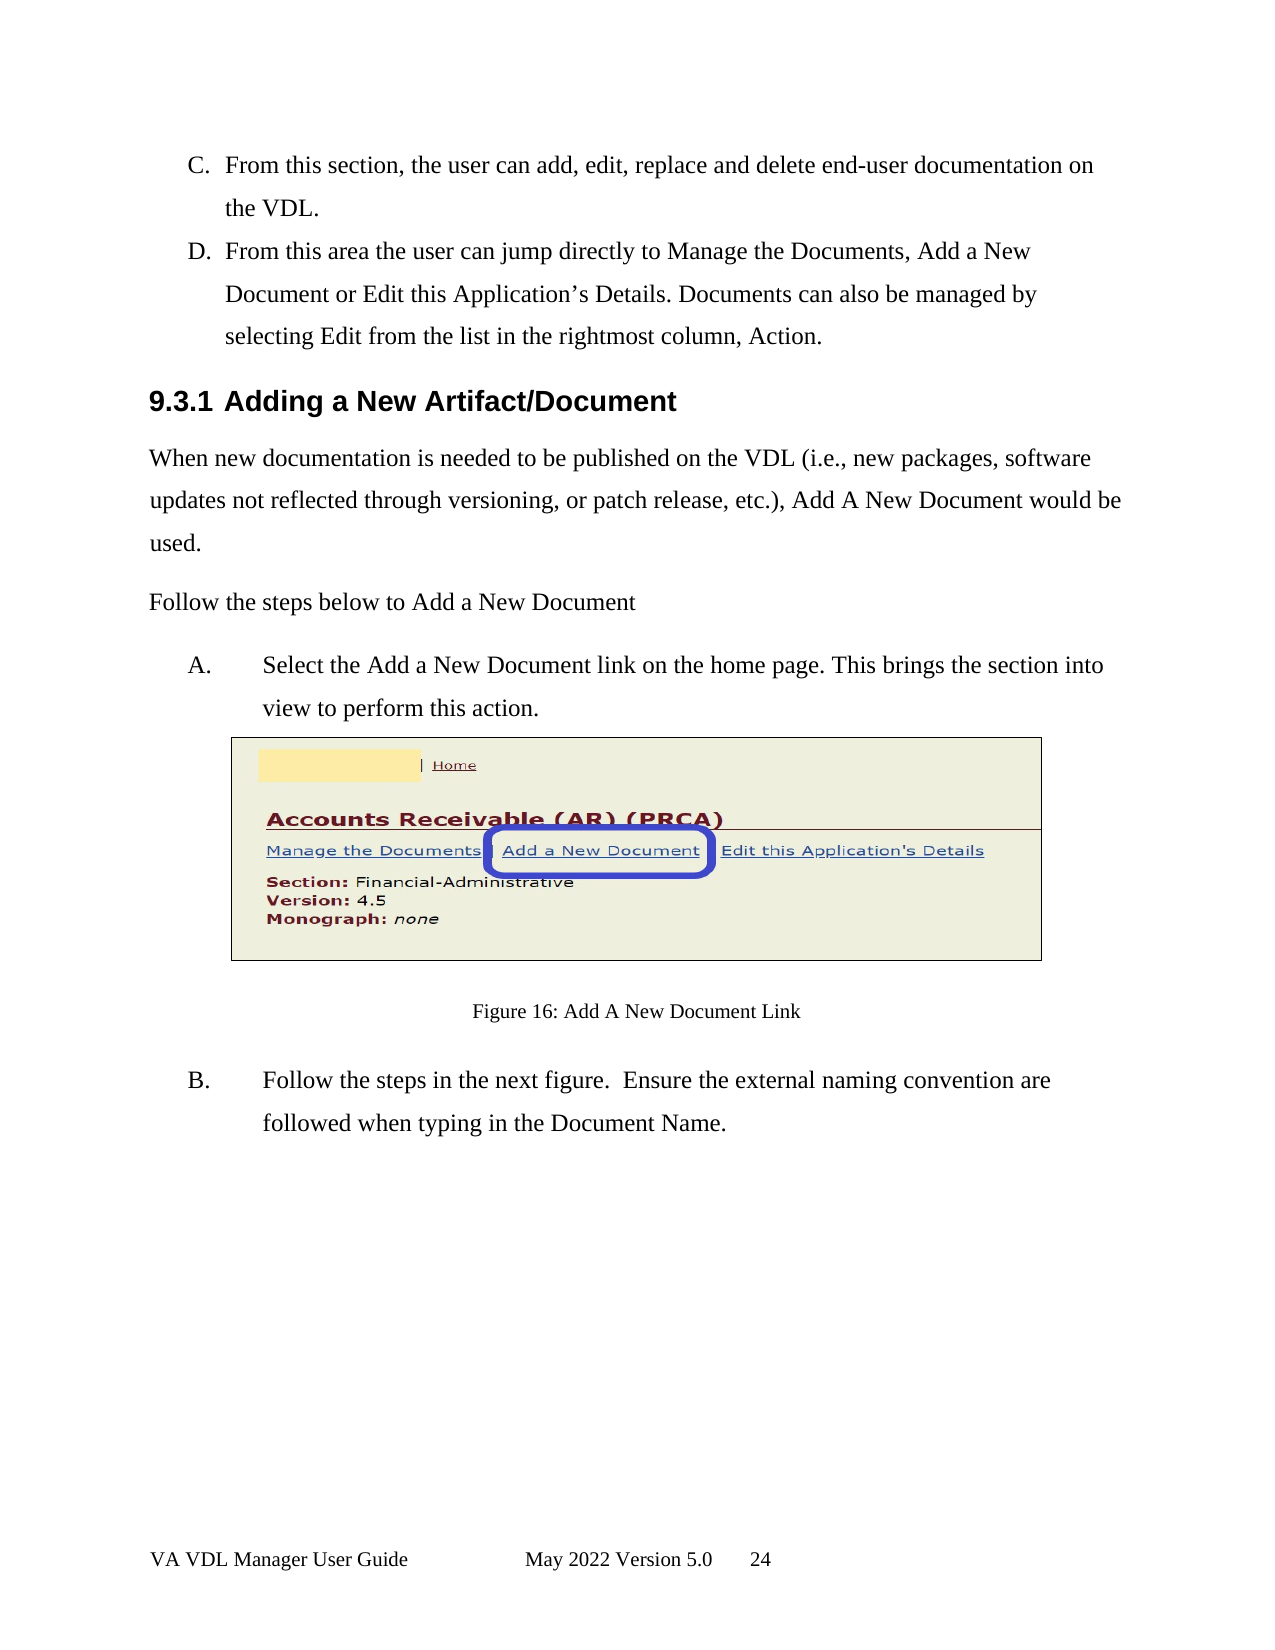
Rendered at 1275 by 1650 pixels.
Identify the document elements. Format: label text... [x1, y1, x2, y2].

list From this area the user can jump directly to Manage the Documents, Add a New Document or Edit this Application’s Details. Documents can also be managed by selecting Edit from the list in the rightmost column, Action. [187, 236, 1116, 350]
subtitle Adding a New Artifact/Document [148, 384, 1125, 418]
text Follow the steps below to Add a New Document [148, 587, 1124, 616]
list From this section, the user can add, edit, replace and delete end-user documentation on the VDL. [187, 150, 1116, 222]
list Follow the steps in the next figure. Ensure the external naming convention are followed when typing in the Document Name. [187, 1065, 1124, 1137]
picture [232, 738, 1041, 960]
list Select the Add a New Document link on the home page. This brings the section into view to perform this action. [187, 650, 1124, 722]
text When new documentation is needed to be published on the VDL (i.e., new packages, software updates not reflected through versioning, or patch release, etc.), Add A New Document would be used. [148, 443, 1124, 557]
